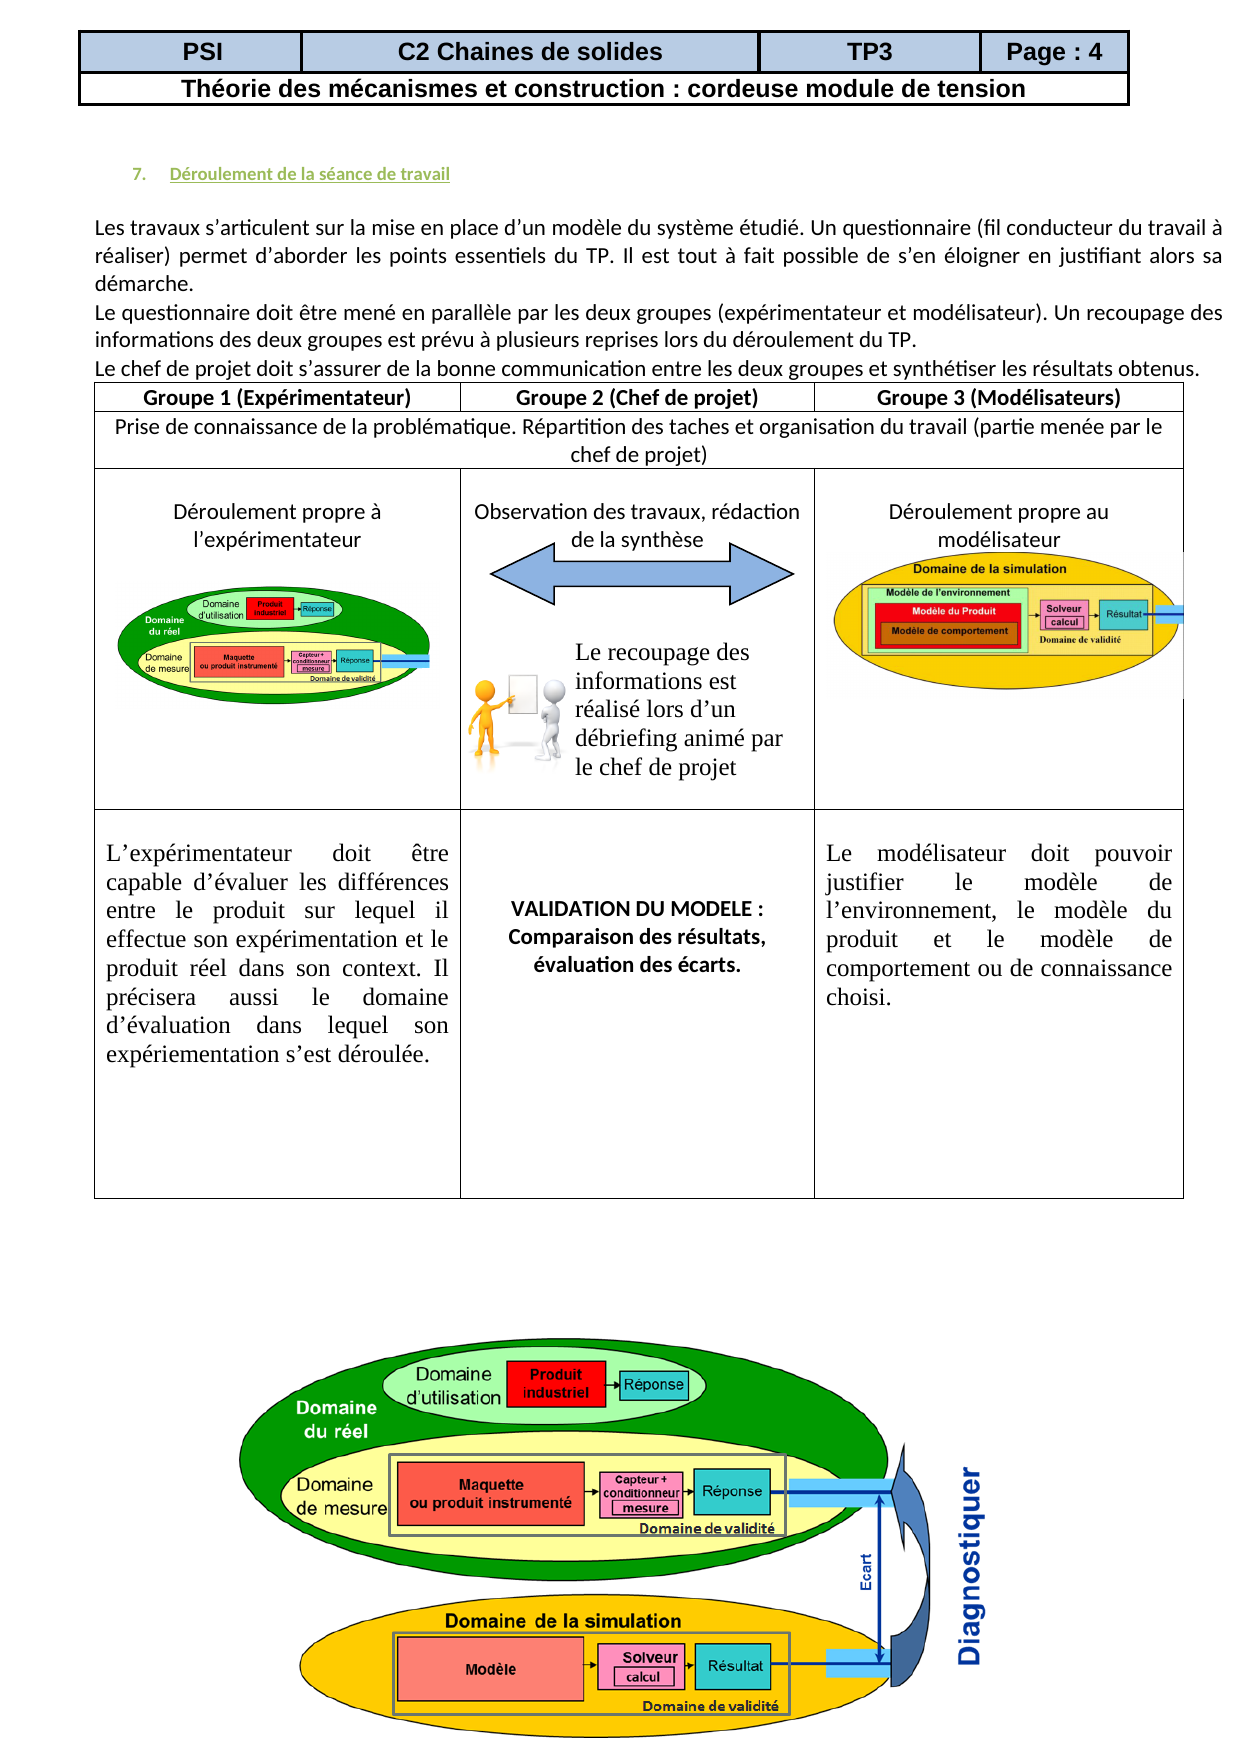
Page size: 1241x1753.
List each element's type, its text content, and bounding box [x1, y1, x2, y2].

table_header Groupe 2 (Chef de projet) [461, 383, 814, 411]
text Le chef de projet doit s’assurer de la bonne communication entre les deux groupes et synthétiser les résultats obtenus. [94, 354, 1225, 382]
table_cell Déroulement propre à l’expérimentateur [95, 469, 460, 809]
picture [825, 552, 1184, 699]
table_cell Observation des travaux, rédaction de la synthèse Le recoupage des informations est réalisé lors d’un débriefing animé par le chef de projet [461, 469, 814, 809]
picture [232, 1325, 991, 1746]
list Déroulement de la séance de travail [132, 163, 1225, 186]
table_cell Déroulement propre au modélisateur [815, 469, 1183, 809]
table_cell Prise de connaissance de la problématique. Répartition des taches et organisation du travail (partie menée par le chef de projet) [95, 412, 1183, 468]
table_cell Le modélisateur doit pouvoir justifier le modèle de l’environnement, le modèle du produit et le modèle de comportement ou de connaissance choisi. [815, 810, 1183, 1198]
text Les travaux s’articulent sur la mise en place d’un modèle du système étudié. Un questionnaire (fil conducteur du travail à réaliser) permet d’aborder les points essentiels du TP. Il est tout à fait possible de s’en éloigner en justifiant alors sa démarche. [94, 213, 1225, 298]
text Le questionnaire doit être mené en parallèle par les deux groupes (expérimentateur et modélisateur). Un recoupage des informations des deux groupes est prévu à plusieurs reprises lors du déroulement du TP. [94, 298, 1225, 354]
table_cell L’expérimentateur doit être capable d’évaluer les différences entre le produit sur lequel il effectue son expérimentation et le produit réel dans son context. Il précisera aussi le domaine d’évaluation dans lequel son expériementation s’est déroulée. [95, 810, 460, 1198]
picture [114, 581, 440, 709]
picture [465, 668, 570, 774]
table_header Groupe 1 (Expérimentateur) [95, 383, 460, 411]
table_cell VALIDATION DU MODELE : Comparaison des résultats, évaluation des écarts. [461, 810, 814, 1198]
table_header Groupe 3 (Modélisateurs) [815, 383, 1183, 411]
